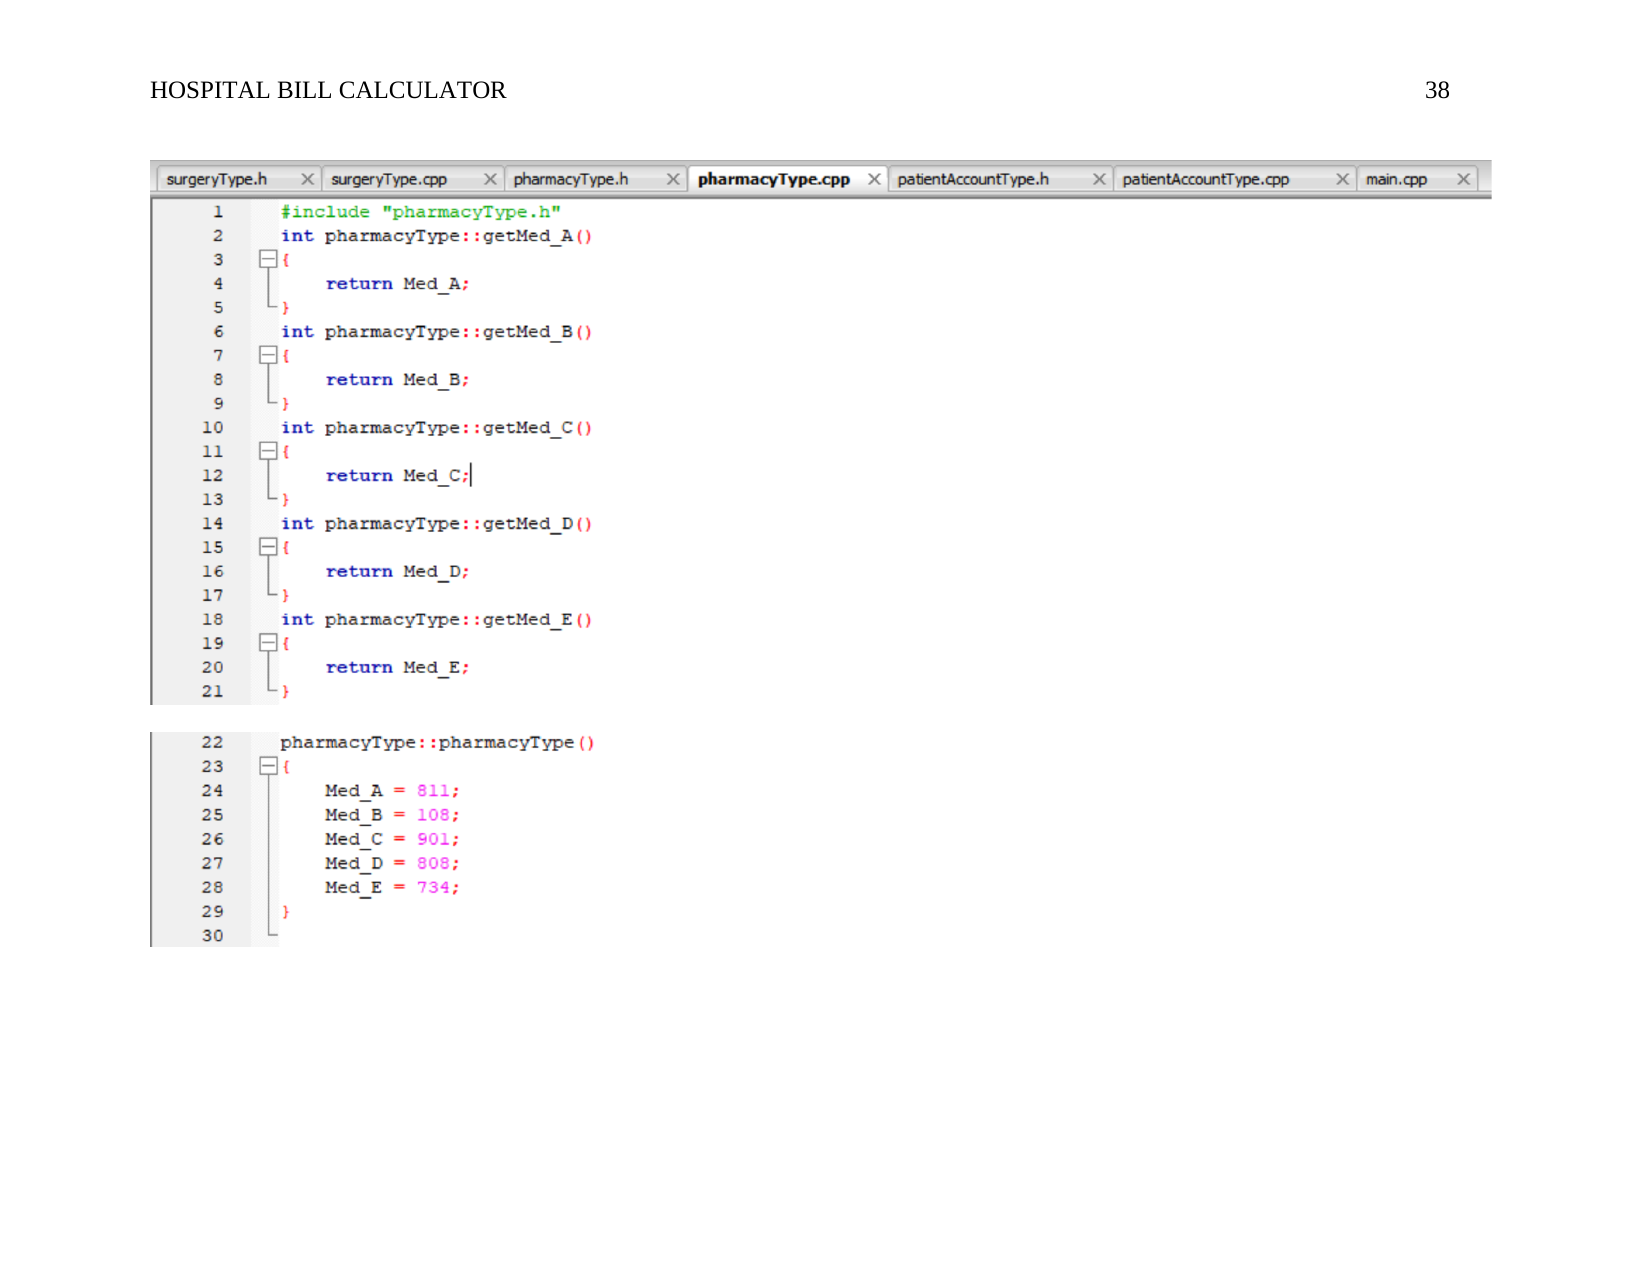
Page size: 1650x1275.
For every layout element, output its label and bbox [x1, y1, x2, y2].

picture [150, 732, 626, 947]
picture [150, 160, 1492, 705]
